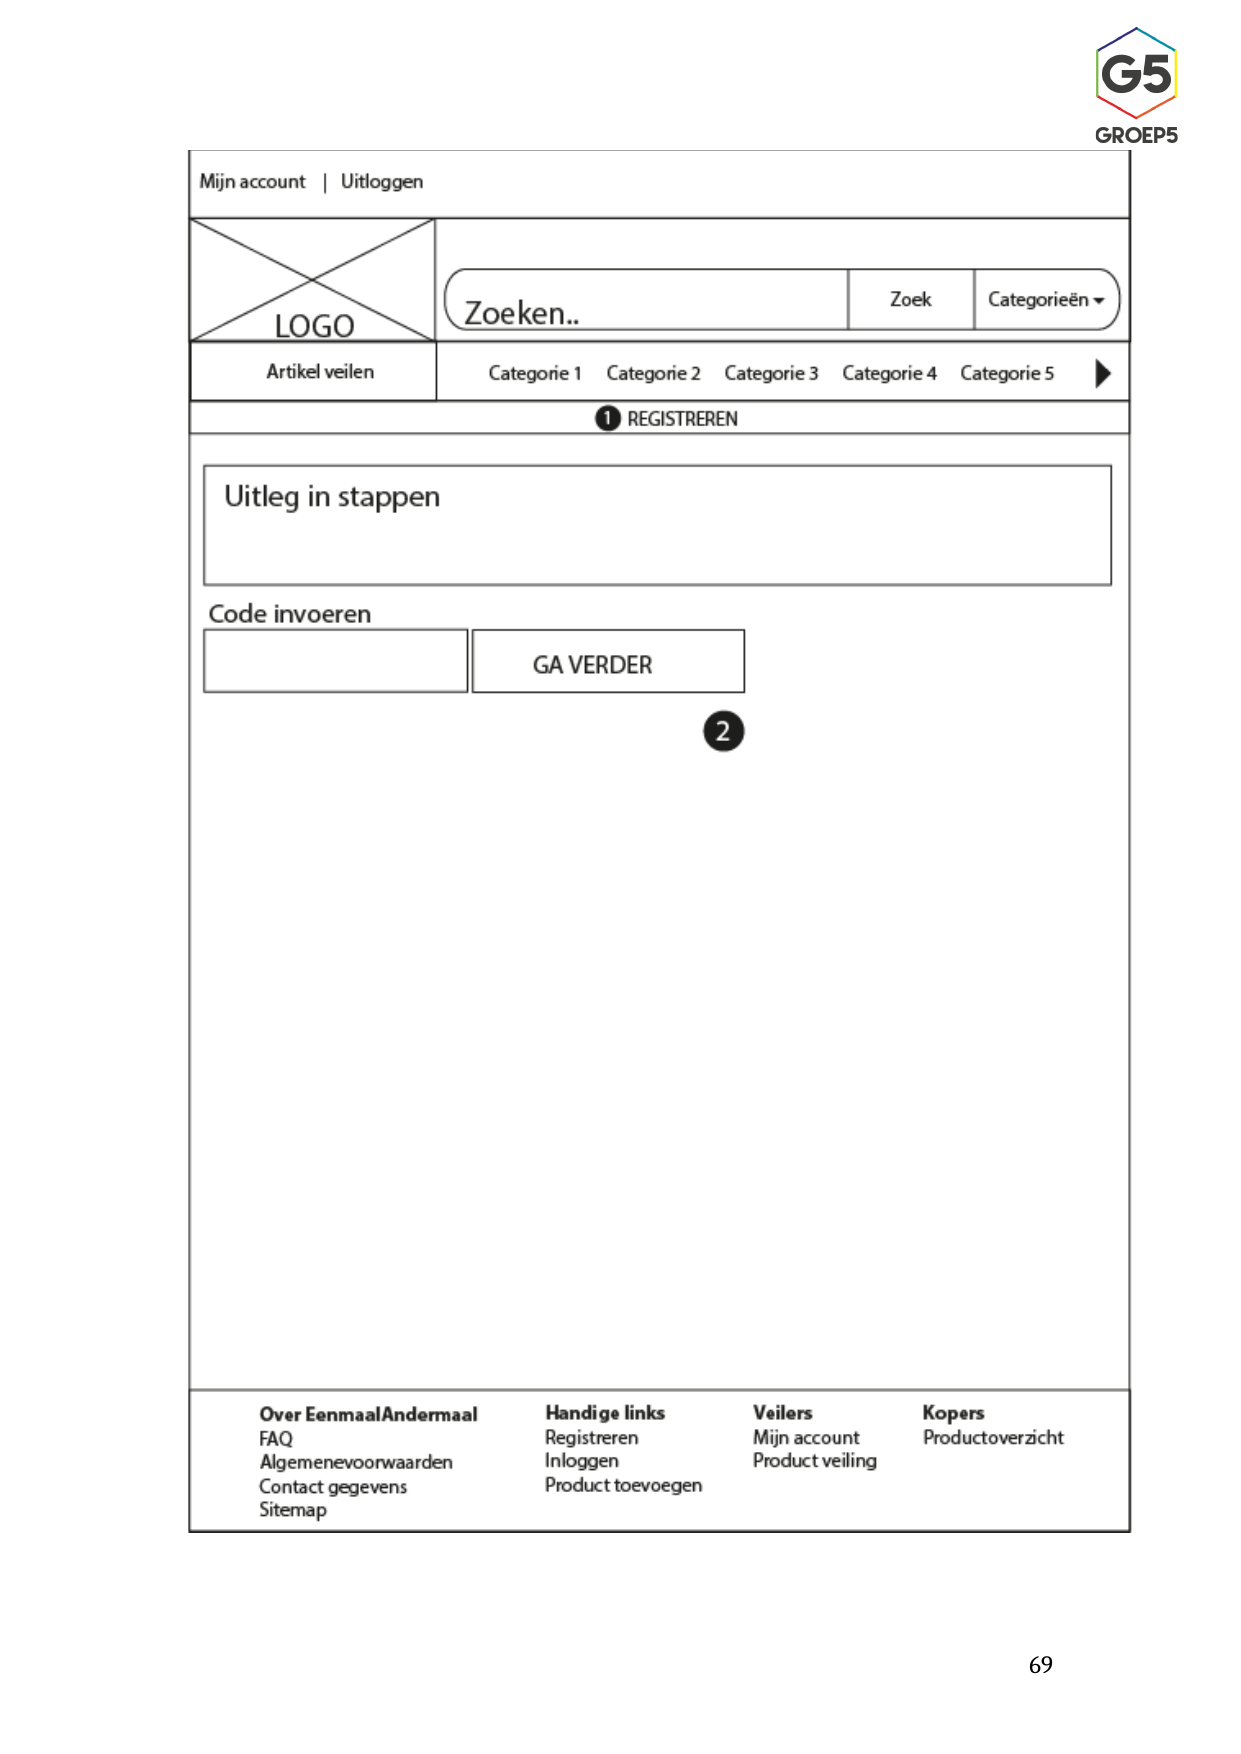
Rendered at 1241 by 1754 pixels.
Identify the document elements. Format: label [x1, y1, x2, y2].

picture [1095, 27, 1178, 143]
picture [187, 150, 1132, 1533]
